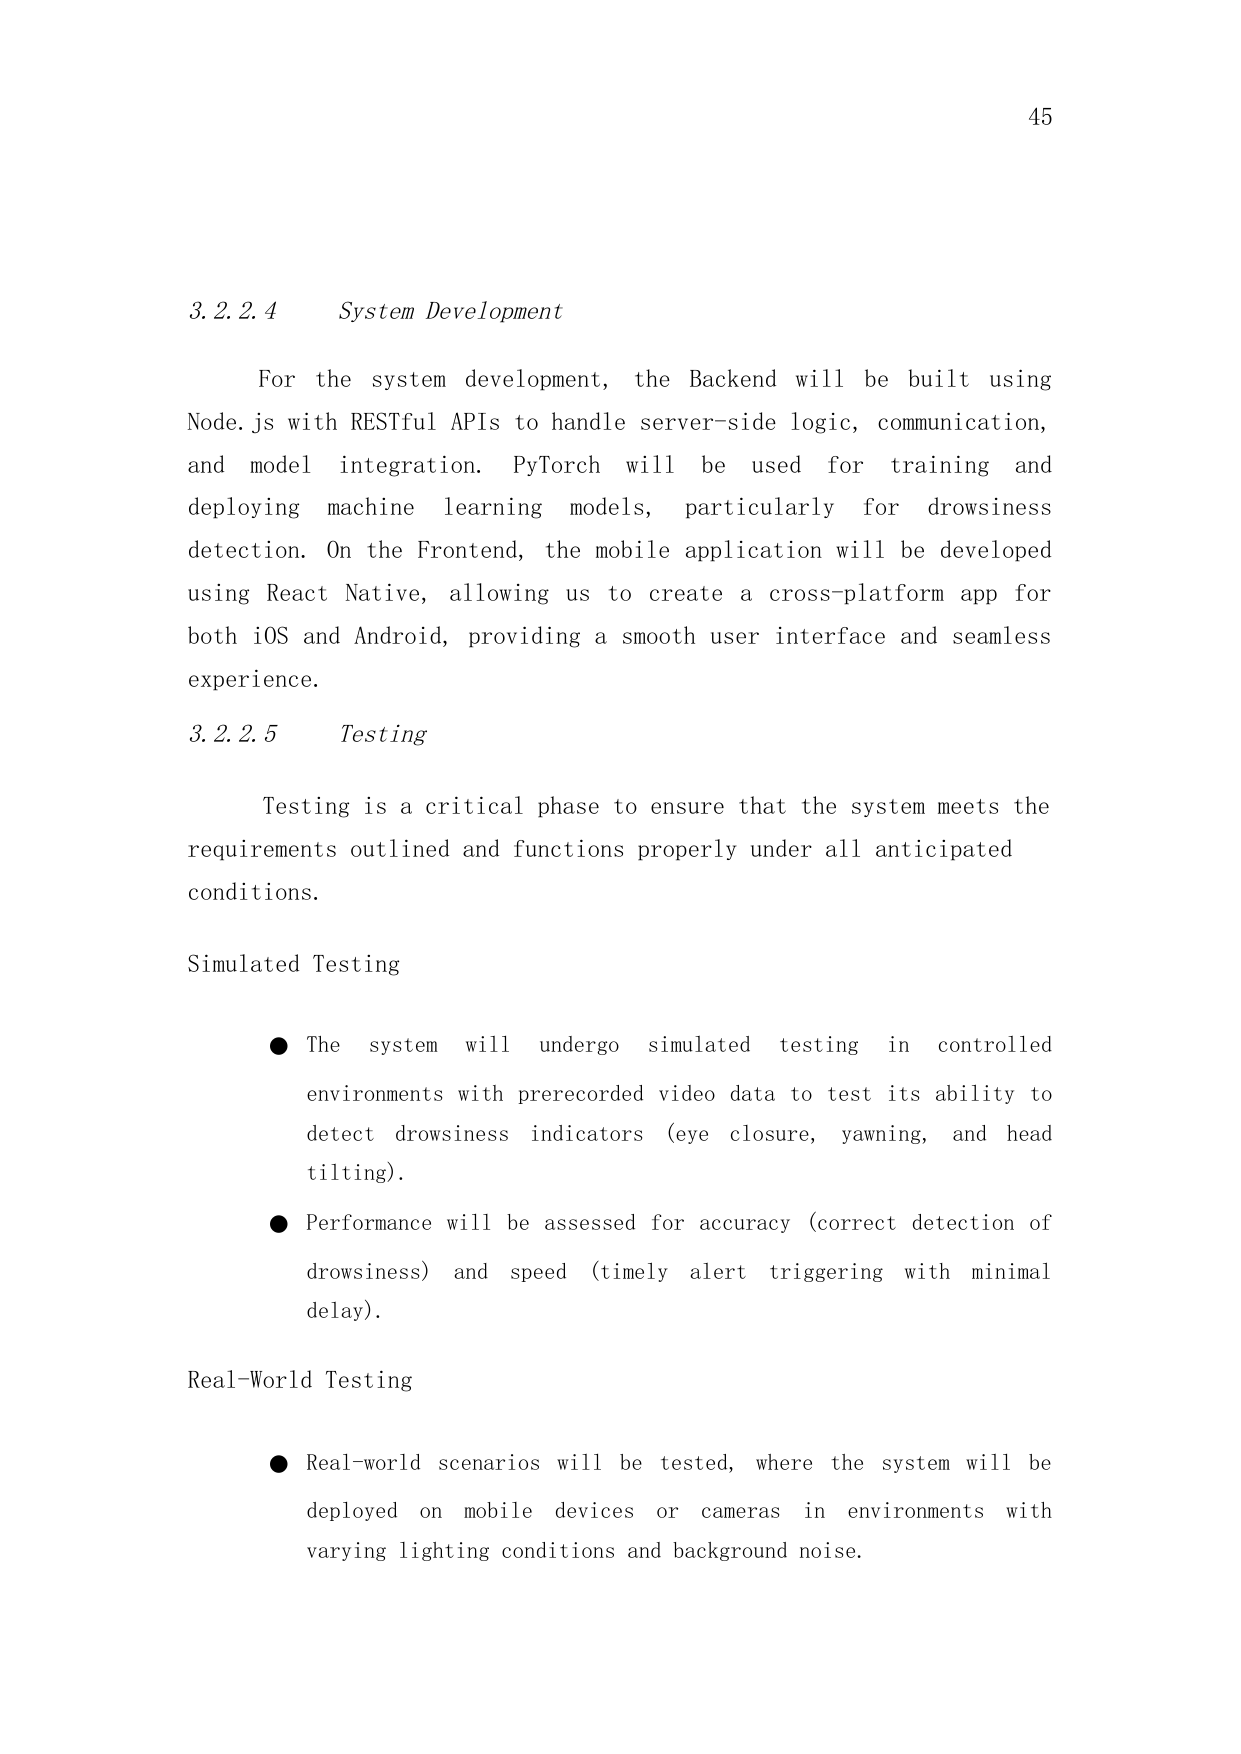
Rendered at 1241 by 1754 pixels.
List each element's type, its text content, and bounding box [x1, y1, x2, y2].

list Performance will be assessed for accuracy (correct detection of drowsiness) and speed (timely alert triggering with minimal delay). [269, 1196, 1053, 1322]
text Simulated Testing [187, 947, 1053, 976]
subtitle Testing [187, 717, 1053, 746]
subtitle System Development [187, 294, 1053, 323]
text Testing is a critical phase to ensure that the system meets the requirements outlined and functions properly under all anticipated conditions. [187, 789, 1053, 903]
text For the system development, the Backend will be built using Node.js with RESTful APIs to handle server-side logic, communication, and model integration. PyTorch will be used for training and deploying machine learning models, particularly for drowsiness detection. On the Frontend, the mobile application will be developed using React Native, allowing us to create a cross-platform app for both iOS and Android, providing a smooth user interface and seamless experience. [187, 362, 1053, 691]
list The system will undergo simulated testing in controlled environments with prerecorded video data to test its ability to detect drowsiness indicators (eye closure, yawning, and head tilting). [269, 1019, 1053, 1183]
list Real-world scenarios will be tested, where the system will be deployed on mobile devices or cameras in environments with varying lighting conditions and background noise. [269, 1436, 1053, 1561]
text Real-World Testing [187, 1364, 1053, 1392]
